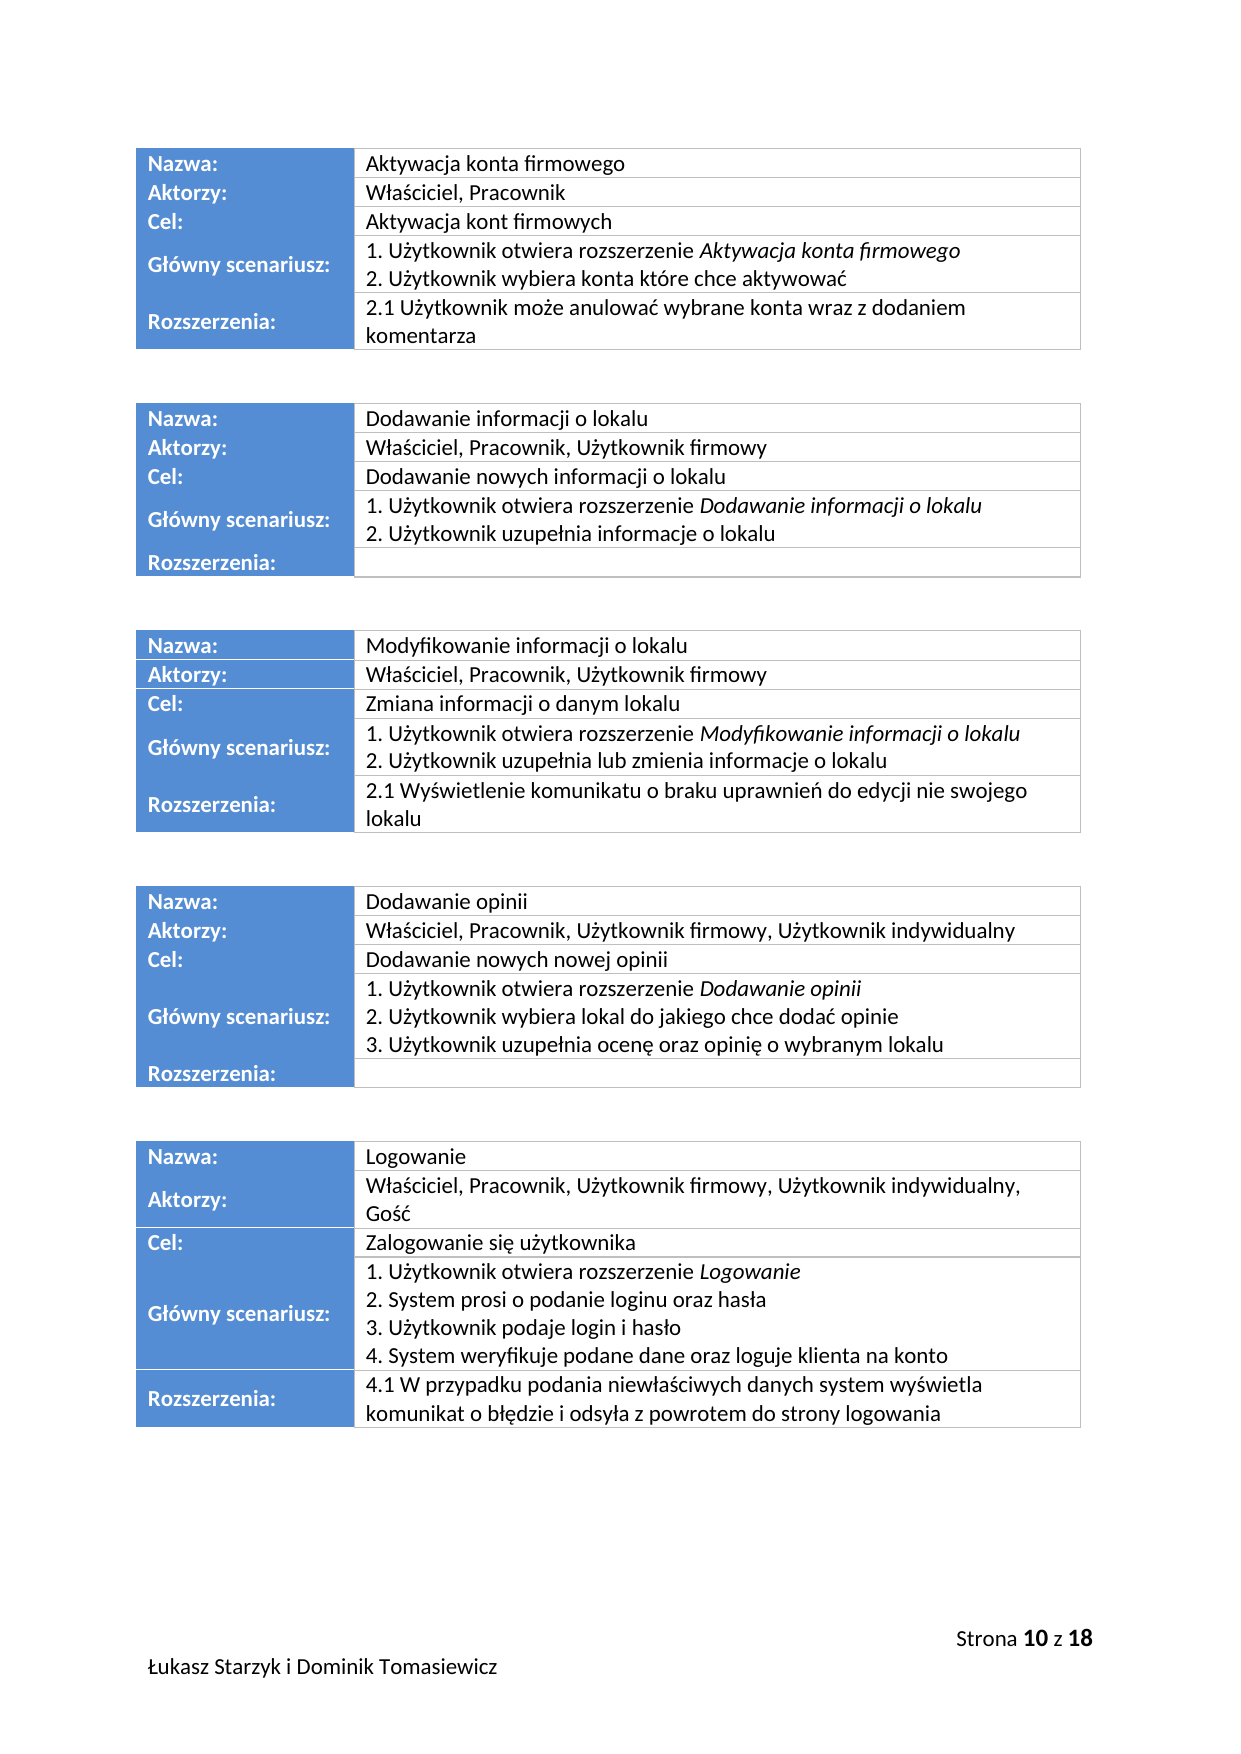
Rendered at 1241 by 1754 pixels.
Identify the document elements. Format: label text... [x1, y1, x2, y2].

table_cell 2.1 Wyświetlenie komunikatu o braku uprawnień do edycji nie swojego lokalu [355, 776, 1080, 832]
table_header Logowanie [355, 1142, 1080, 1170]
table_cell Aktorzy: [136, 177, 354, 206]
table_cell [355, 1059, 1080, 1087]
table_cell 2.1 Użytkownik może anulować wybrane konta wraz z dodaniem komentarza [355, 293, 1080, 349]
table_header Nazwa: [136, 148, 354, 177]
table_cell 1. Użytkownik otwiera rozszerzenie Dodawanie informacji o lokalu 2. Użytkownik uzupełnia informacje o lokalu [355, 491, 1080, 547]
table_cell Właściciel, Pracownik, Użytkownik firmowy [355, 433, 1080, 461]
table_cell Dodawanie nowych informacji o lokalu [355, 462, 1080, 490]
table_cell Rozszerzenia: [136, 775, 354, 832]
table_cell Aktorzy: [136, 1170, 354, 1227]
table_cell Właściciel, Pracownik, Użytkownik firmowy, Użytkownik indywidualny, Gość [355, 1171, 1080, 1227]
table_cell Rozszerzenia: [136, 547, 354, 576]
table_header Dodawanie informacji o lokalu [355, 404, 1080, 432]
table_header Modyfikowanie informacji o lokalu [355, 631, 1080, 659]
table_cell Aktywacja kont firmowych [355, 207, 1080, 235]
table_cell 1. Użytkownik otwiera rozszerzenie Aktywacja konta firmowego 2. Użytkownik wybiera konta które chce aktywować [355, 236, 1080, 292]
table_header Nazwa: [136, 403, 354, 432]
table_cell Cel: [136, 1228, 354, 1256]
table_cell Rozszerzenia: [136, 1058, 354, 1087]
table_cell Właściciel, Pracownik, Użytkownik firmowy [355, 661, 1080, 688]
table_cell Główny scenariusz: [136, 490, 354, 547]
table_cell 1. Użytkownik otwiera rozszerzenie Modyfikowanie informacji o lokalu 2. Użytkownik uzupełnia lub zmienia informacje o lokalu [355, 719, 1080, 775]
table_cell Rozszerzenia: [136, 1370, 354, 1427]
table_header Aktywacja konta firmowego [355, 149, 1080, 177]
table_cell [355, 548, 1080, 576]
table_cell Główny scenariusz: [136, 235, 354, 292]
table_header Nazwa: [136, 886, 354, 915]
table_cell Zalogowanie się użytkownika [355, 1229, 1080, 1256]
table_cell Cel: [136, 461, 354, 490]
table_header Dodawanie opinii [355, 887, 1080, 915]
table_cell Właściciel, Pracownik [355, 178, 1080, 206]
table_cell Główny scenariusz: [136, 973, 354, 1058]
table_header Nazwa: [136, 1141, 354, 1170]
table_cell Aktorzy: [136, 432, 354, 461]
table_cell 1. Użytkownik otwiera rozszerzenie Logowanie 2. System prosi o podanie loginu oraz hasła 3. Użytkownik podaje login i hasło 4. System weryfikuje podane dane oraz loguje klienta na konto [355, 1258, 1080, 1369]
table_cell Cel: [136, 206, 354, 235]
table_cell Aktorzy: [136, 660, 354, 688]
table_cell Dodawanie nowych nowej opinii [355, 945, 1080, 973]
table_cell Aktorzy: [136, 915, 354, 944]
table_cell Główny scenariusz: [136, 1256, 354, 1369]
table_cell Cel: [136, 689, 354, 718]
table_cell Główny scenariusz: [136, 718, 354, 775]
table_cell Rozszerzenia: [136, 292, 354, 349]
table_cell Zmiana informacji o danym lokalu [355, 690, 1080, 718]
table_cell Właściciel, Pracownik, Użytkownik firmowy, Użytkownik indywidualny [355, 916, 1080, 944]
table_cell 1. Użytkownik otwiera rozszerzenie Dodawanie opinii 2. Użytkownik wybiera lokal do jakiego chce dodać opinie 3. Użytkownik uzupełnia ocenę oraz opinię o wybranym lokalu [355, 974, 1080, 1058]
table_cell Cel: [136, 944, 354, 973]
table_header Nazwa: [136, 630, 354, 659]
table_cell 4.1 W przypadku podania niewłaściwych danych system wyświetla komunikat o błędzie i odsyła z powrotem do strony logowania [355, 1371, 1080, 1427]
